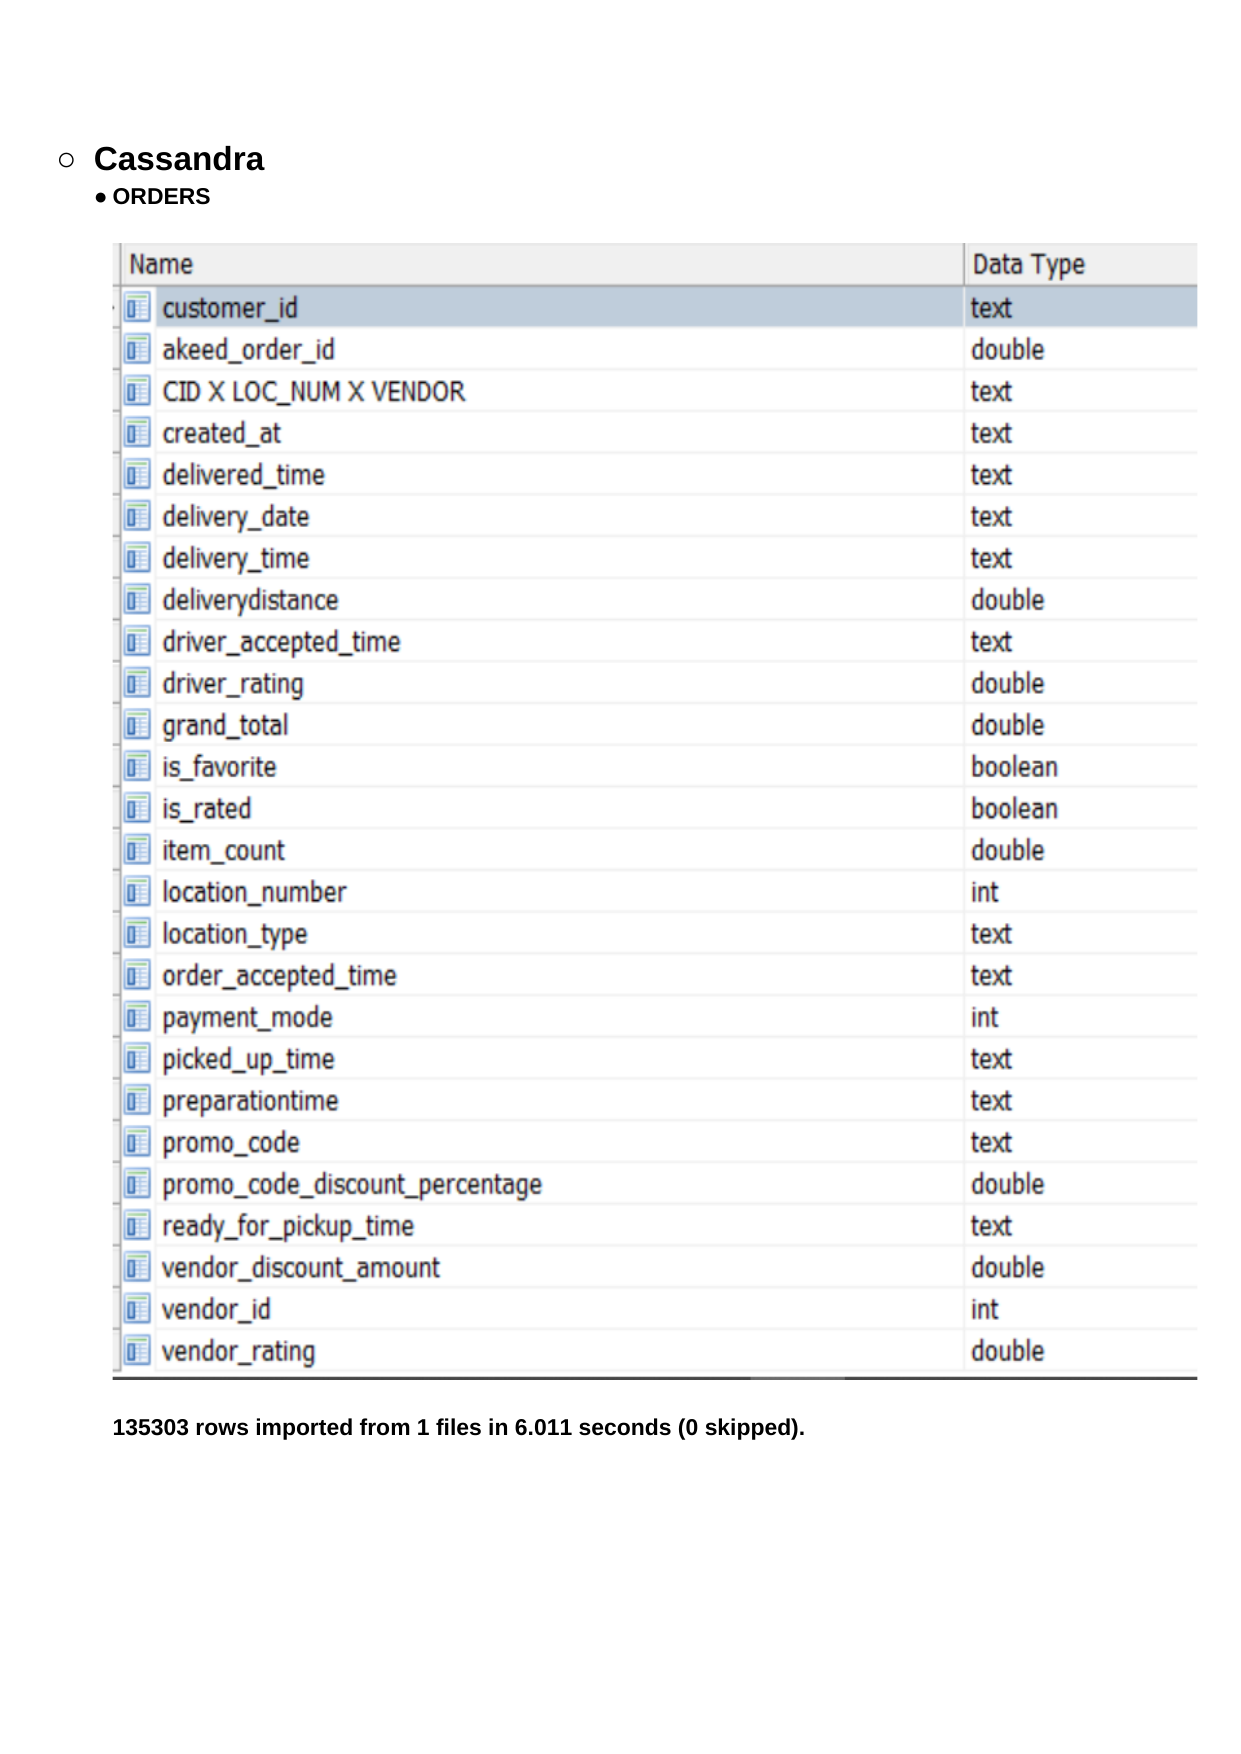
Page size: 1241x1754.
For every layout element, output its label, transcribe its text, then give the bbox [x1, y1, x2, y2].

text 135303 rows imported from 1 files in 6.011 seconds (0 skipped). [112, 1414, 1228, 1440]
picture [112, 243, 1198, 1380]
subtitle Cassandra [56, 139, 1228, 177]
list ORDERS [94, 183, 1228, 209]
